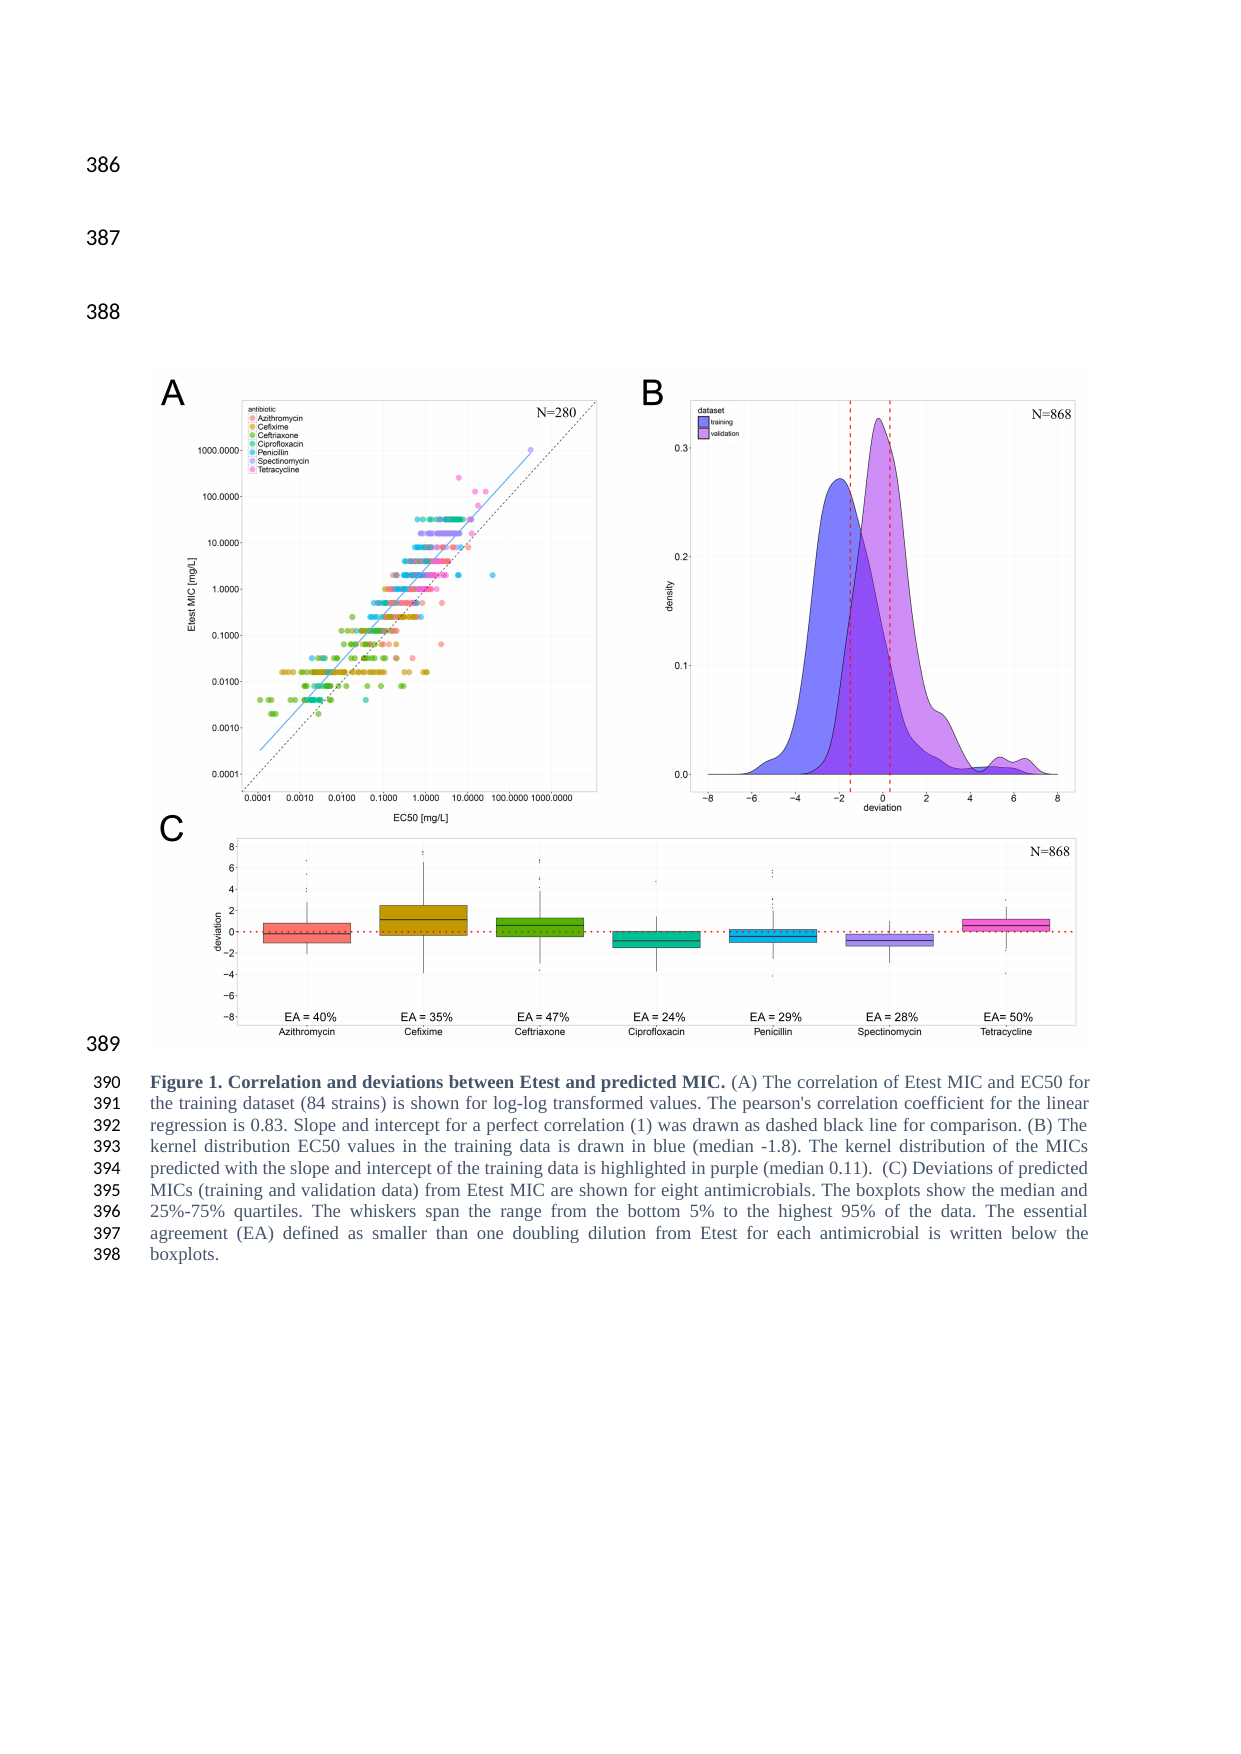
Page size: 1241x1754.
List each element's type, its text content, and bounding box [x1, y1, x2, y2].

text Figure 1. Correlation and deviations between Etest and predicted MIC. (A) The correlation of Etest MIC and EC50 for the training dataset (84 strains) is shown for log-log transformed values. The pearson's correlation coefficient for the linear regression is 0.83. Slope and intercept for a perfect correlation (1) was drawn as dashed black line for comparison. (B) The kernel distribution EC50 values in the training data is drawn in blue (median -1.8). The kernel distribution of the MICs predicted with the slope and intercept of the training data is highlighted in purple (median 0.11). (C) Deviations of predicted MICs (training and validation data) from Etest MIC are shown for eight antimicrobials. The boxplots show the median and 25%-75% quartiles. The whiskers span the range from the bottom 5% to the highest 95% of the data. The essential agreement (EA) defined as smaller than one doubling dilution from Etest for each antimicrobial is written below the boxplots. [150, 1071, 1090, 1265]
